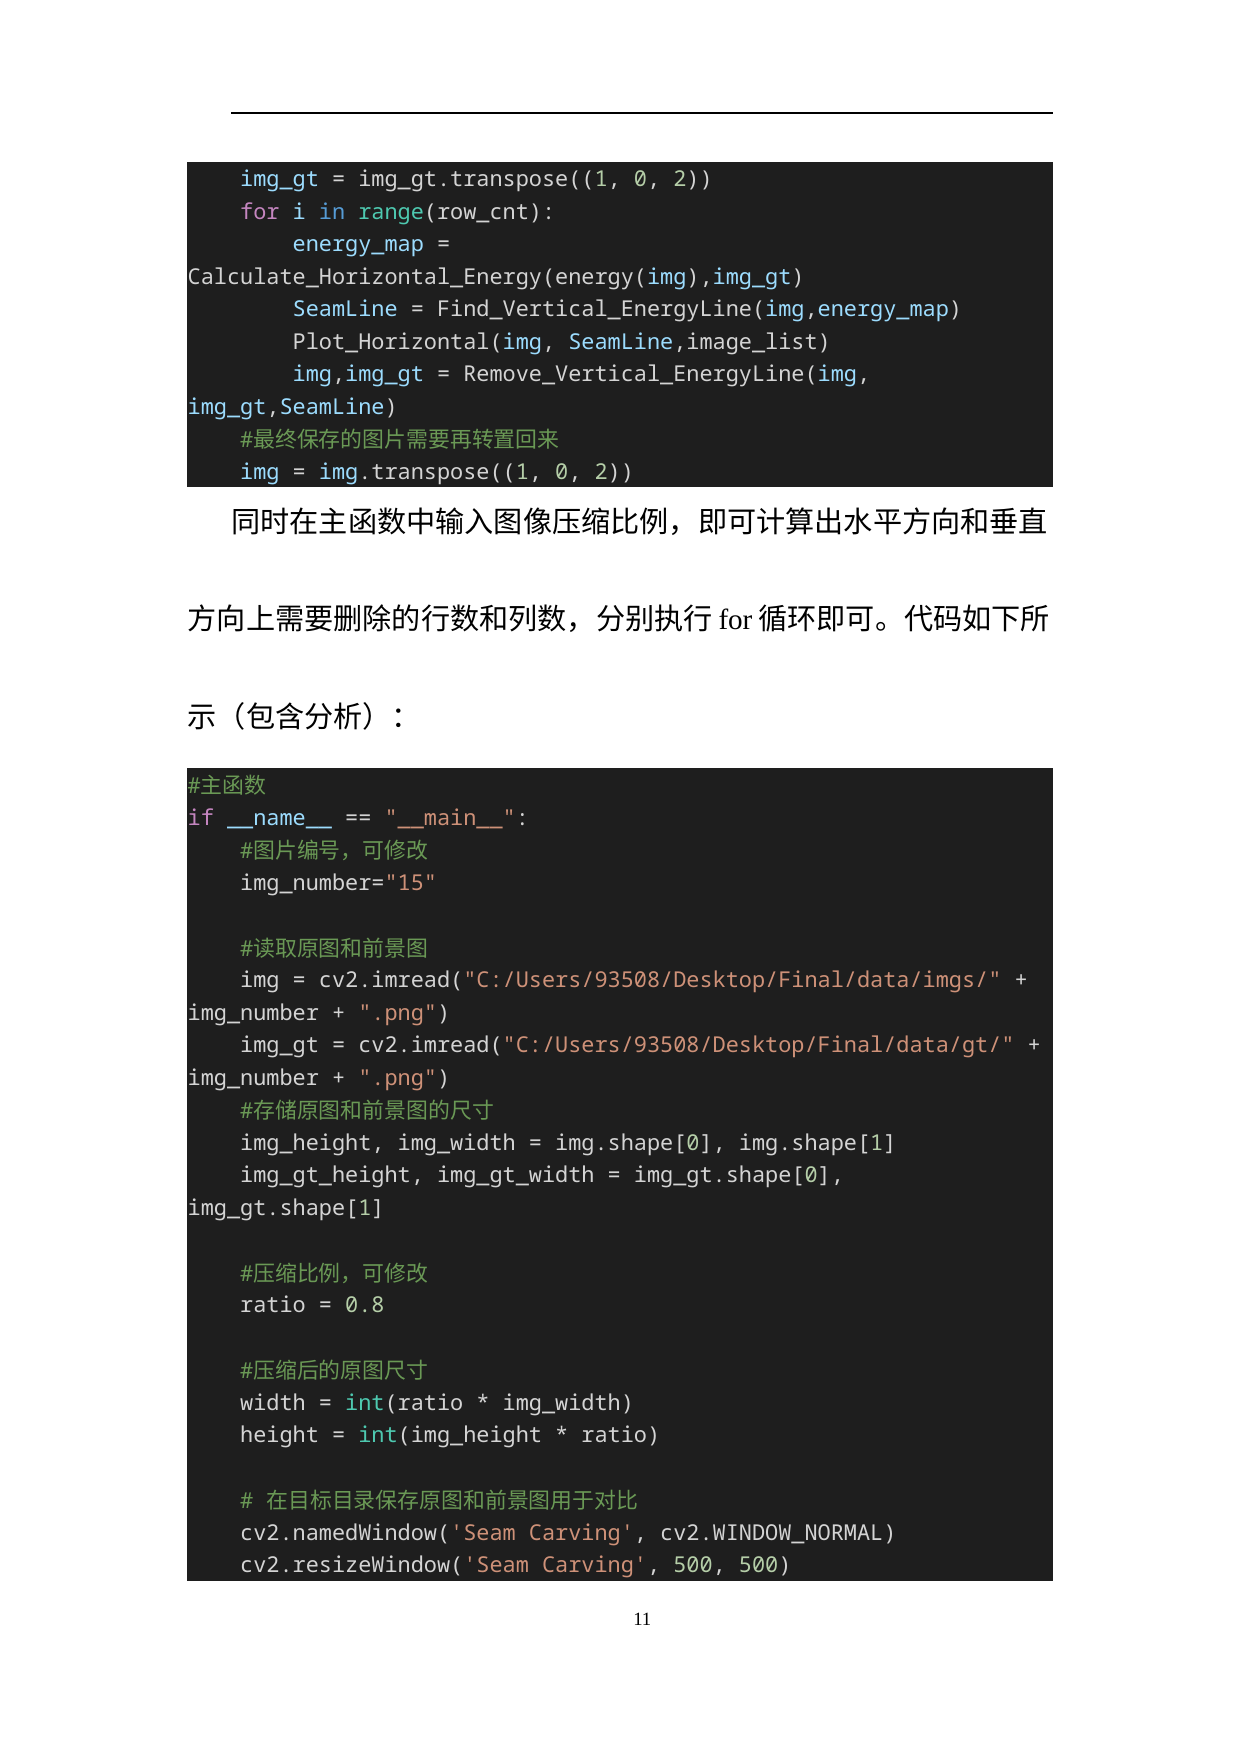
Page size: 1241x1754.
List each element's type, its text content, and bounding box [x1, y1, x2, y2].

text img_gt_height, img_gt_width = img_gt.shape[0], img_gt.shape[1] [187, 1158, 1053, 1223]
text cv2.namedWindow('Seam Carving', cv2.WINDOW_NORMAL) [187, 1516, 1053, 1548]
text #主函数 [187, 768, 1053, 801]
text cv2.resizeWindow('Seam Carving', 500, 500) [187, 1548, 1053, 1581]
text img = cv2.imread("C:/Users/93508/Desktop/Final/data/imgs/" + img_number + ".png") [187, 963, 1053, 1028]
text #读取原图和前景图 [187, 931, 1053, 963]
text if __name__ == "__main__": [187, 801, 1053, 833]
text height = int(img_height * ratio) [187, 1418, 1053, 1451]
text # 在目标目录保存原图和前景图用于对比 [187, 1483, 1053, 1516]
text #存储原图和前景图的尺寸 [187, 1093, 1053, 1126]
text Plot_Horizontal(img, SeamLine,image_list) [187, 324, 1053, 357]
text img_number="15" [187, 866, 1053, 898]
text #压缩后的原图尺寸 [187, 1353, 1053, 1386]
text img_height, img_width = img.shape[0], img.shape[1] [187, 1126, 1053, 1158]
text img,img_gt = Remove_Vertical_EnergyLine(img, img_gt,SeamLine) [187, 357, 1053, 422]
text width = int(ratio * img_width) [187, 1386, 1053, 1418]
text img_gt = cv2.imread("C:/Users/93508/Desktop/Final/data/gt/" + img_number + ".png") [187, 1028, 1053, 1093]
text for i in range(row_cnt): [187, 194, 1053, 227]
text #压缩比例，可修改 [187, 1256, 1053, 1288]
text 同时在主函数中输入图像压缩比例，即可计算出水平方向和垂直方向上需要删除的行数和列数，分别执行for循环即可。代码如下所示（包含分析）： [187, 487, 1053, 747]
text img = img.transpose((1, 0, 2)) [187, 454, 1053, 487]
text img_gt = img_gt.transpose((1, 0, 2)) [187, 162, 1053, 194]
text energy_map = Calculate_Horizontal_Energy(energy(img),img_gt) [187, 227, 1053, 292]
text #图片编号，可修改 [187, 833, 1053, 866]
text #最终保存的图片需要再转置回来 [187, 422, 1053, 454]
text SeamLine = Find_Vertical_EnergyLine(img,energy_map) [187, 292, 1053, 324]
text ratio = 0.8 [187, 1288, 1053, 1321]
